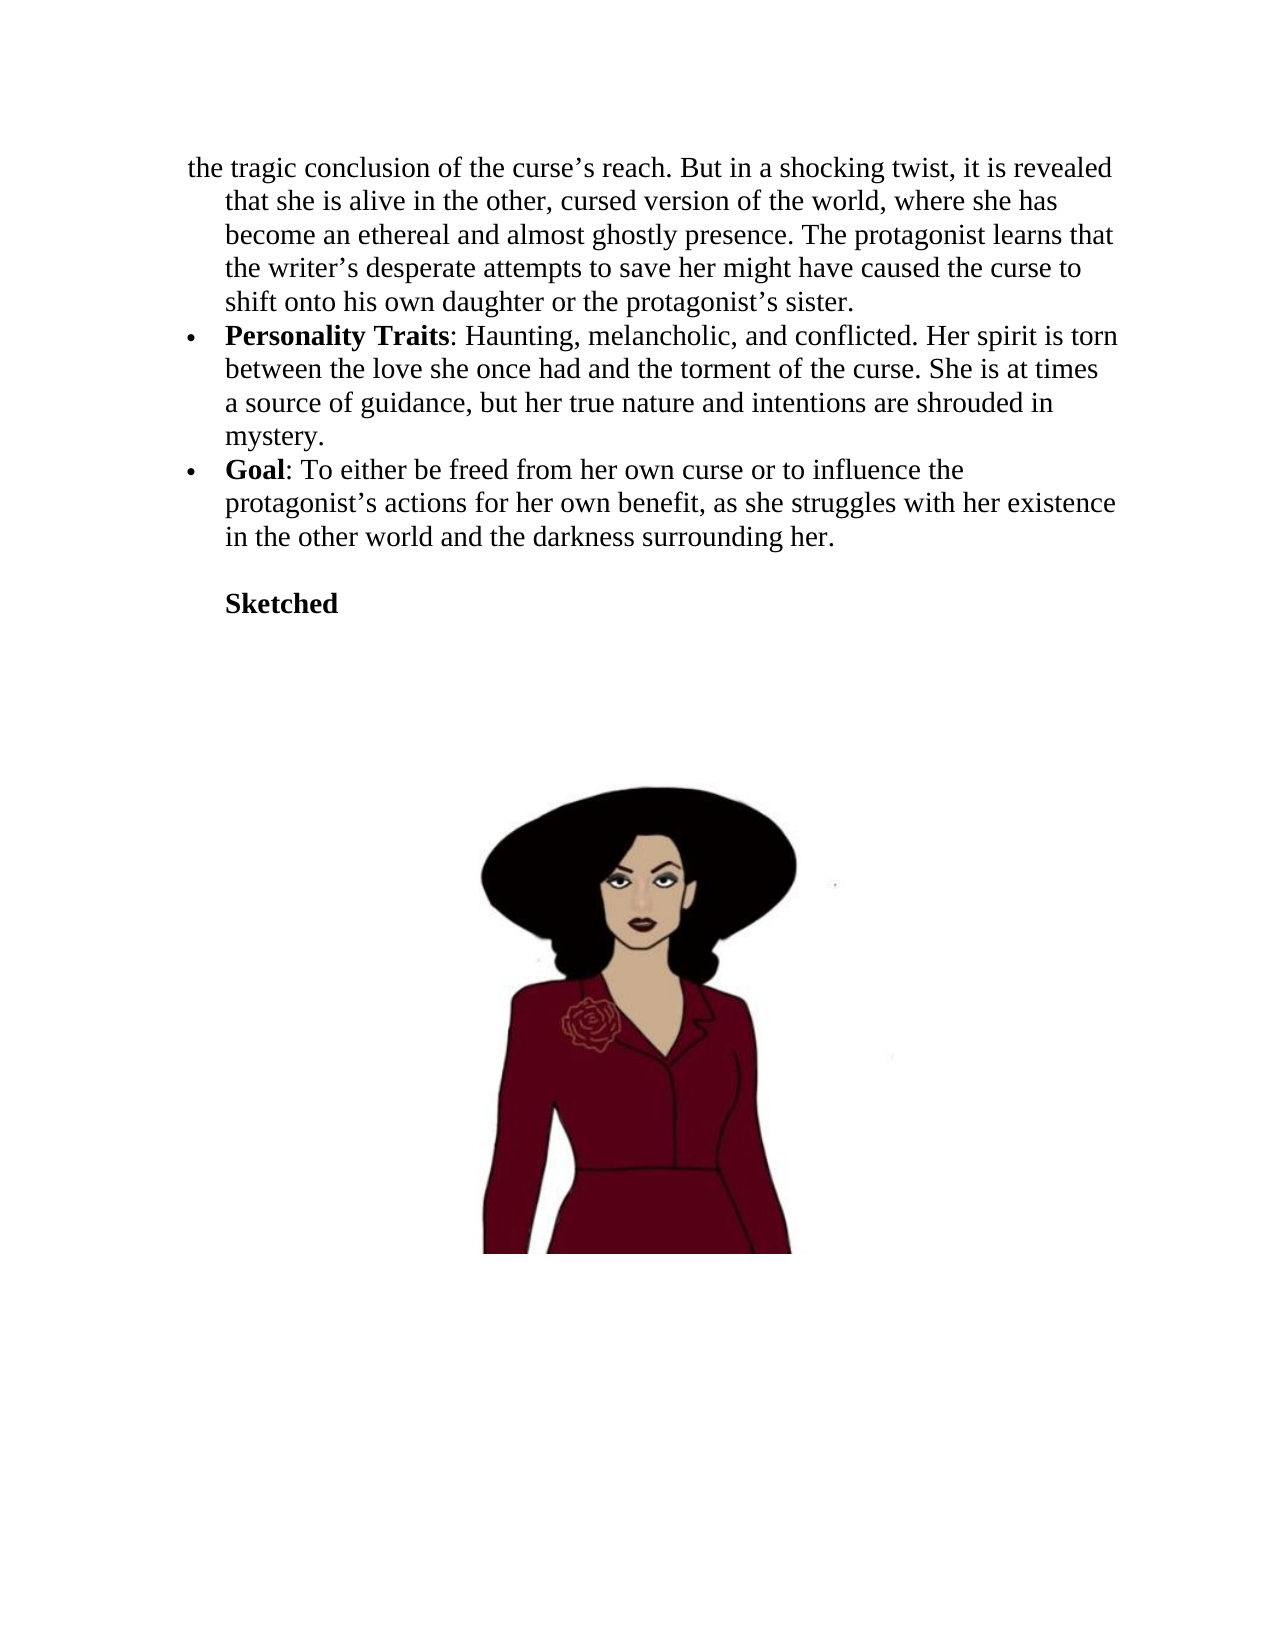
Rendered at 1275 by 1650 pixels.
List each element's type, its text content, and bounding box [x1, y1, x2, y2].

picture [478, 783, 895, 1254]
list Goal: To either be freed from her own curse or to influence the protagonist’s actions for her own benefit, as she struggles with her existence in the other world and the darkness surrounding her. [187, 452, 1123, 553]
list Personality Traits: Haunting, melancholic, and conflicted. Her spirit is torn between the love she once had and the torment of the curse. She is at times a source of guidance, but her true nature and intentions are shrouded in mystery. [187, 318, 1118, 452]
text the tragic conclusion of the curse’s reach. But in a shocking twist, it is revealed that she is alive in the other, cursed version of the world, where she has become an ethereal and almost ghostly presence. The protagonist learns that the writer’s desperate attempts to save her might have caused the curse to shift onto his own daughter or the protagonist’s sister. [187, 150, 1123, 318]
list Sketched [225, 586, 1123, 620]
